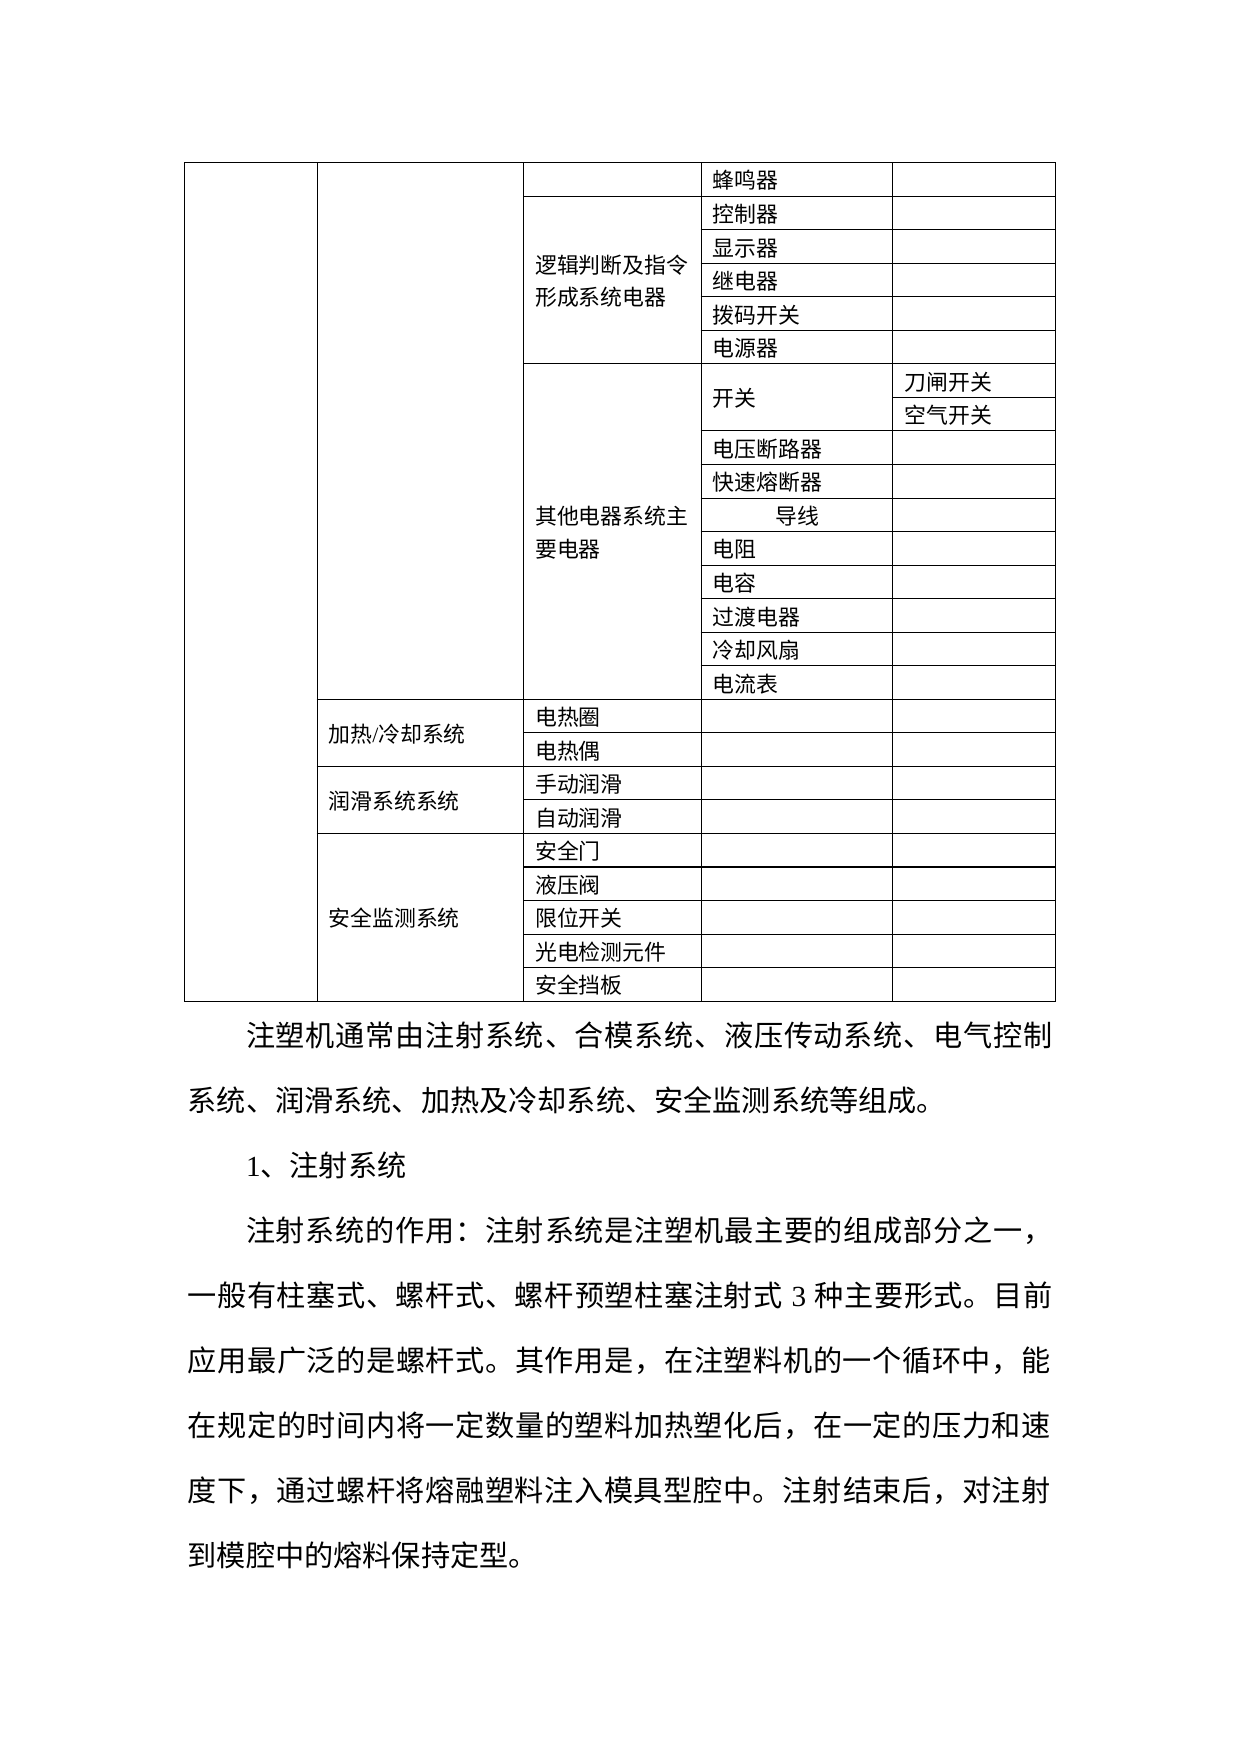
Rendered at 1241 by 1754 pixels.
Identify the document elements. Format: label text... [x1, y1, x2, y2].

table_cell [702, 968, 892, 1001]
table_cell [702, 834, 892, 866]
table_cell [893, 868, 1055, 900]
table_cell 拨码开关 [702, 297, 892, 330]
table_cell 加热/冷却系统 [318, 700, 523, 766]
table_cell [893, 566, 1055, 598]
table_cell 液压阀 [524, 868, 701, 900]
table_cell [702, 767, 892, 799]
table_cell 导线 [702, 499, 892, 531]
table_cell [893, 331, 1055, 363]
table_cell [893, 633, 1055, 665]
table_cell 光电检测元件 [524, 935, 701, 967]
table_cell [893, 733, 1055, 766]
table_cell 蜂鸣器 [702, 163, 892, 196]
table_cell 安全挡板 [524, 968, 701, 1001]
table_cell [893, 499, 1055, 531]
table_cell [893, 968, 1055, 1001]
table_cell 继电器 [702, 264, 892, 296]
table_cell 空气开关 [893, 398, 1055, 430]
table_cell [893, 599, 1055, 632]
table_cell 自动润滑 [524, 800, 701, 833]
text 注塑机通常由注射系统、合模系统、液压传动系统、电气控制系统、润滑系统、加热及冷却系统、安全监测系统等组成。 [187, 1002, 1053, 1132]
table_cell [893, 197, 1055, 229]
table_cell [893, 532, 1055, 564]
table_cell 限位开关 [524, 901, 701, 933]
table_cell [893, 431, 1055, 464]
table_cell [893, 834, 1055, 866]
table_cell 电容 [702, 566, 892, 598]
table_cell [893, 935, 1055, 967]
table_cell [893, 230, 1055, 263]
table_cell [702, 935, 892, 967]
table_cell 其他电器系统主要电器 [524, 364, 701, 699]
table_cell [893, 264, 1055, 296]
table_cell 控制器 [702, 197, 892, 229]
table_cell 手动润滑 [524, 767, 701, 799]
table_cell 润滑系统系统 [318, 767, 523, 833]
table_cell 电阻 [702, 532, 892, 564]
table_cell [893, 163, 1055, 196]
table_cell [702, 700, 892, 732]
table_cell 电热圈 [524, 700, 701, 732]
table_cell [893, 666, 1055, 699]
table_cell 过渡电器 [702, 599, 892, 632]
table_cell 电热偶 [524, 733, 701, 766]
table_cell 快速熔断器 [702, 465, 892, 497]
text 1、注射系统 [187, 1132, 1053, 1197]
table_cell [702, 868, 892, 900]
text 注射系统的作用：注射系统是注塑机最主要的组成部分之一，一般有柱塞式、螺杆式、螺杆预塑柱塞注射式 3 种主要形式。目前应用最广泛的是螺杆式。其作用是，在注塑料机的一个循环中，能在规定的时间内将一定数量的塑料加热塑化后，在一定的压力和速度下，通过螺杆将熔融塑料注入模具型腔中。注射结束后，对注射到模腔中的熔料保持定型。 [187, 1197, 1053, 1587]
table_cell 安全监测系统 [318, 834, 523, 1001]
table_cell [893, 901, 1055, 933]
table_cell [893, 700, 1055, 732]
table_cell [893, 800, 1055, 833]
table_cell [893, 767, 1055, 799]
table_cell 电流表 [702, 666, 892, 699]
table_cell [702, 901, 892, 933]
table_cell [893, 297, 1055, 330]
table_cell [893, 465, 1055, 497]
table_cell 冷却风扇 [702, 633, 892, 665]
table_cell 刀闸开关 [893, 364, 1055, 397]
table_cell 逻辑判断及指令形成系统电器 [524, 197, 701, 363]
table_cell 安全门 [524, 834, 701, 866]
table_cell 显示器 [702, 230, 892, 263]
table_cell [702, 800, 892, 833]
table_cell [702, 733, 892, 766]
table_cell 电压断路器 [702, 431, 892, 464]
table_cell 电源器 [702, 331, 892, 363]
table_cell 开关 [702, 364, 892, 430]
